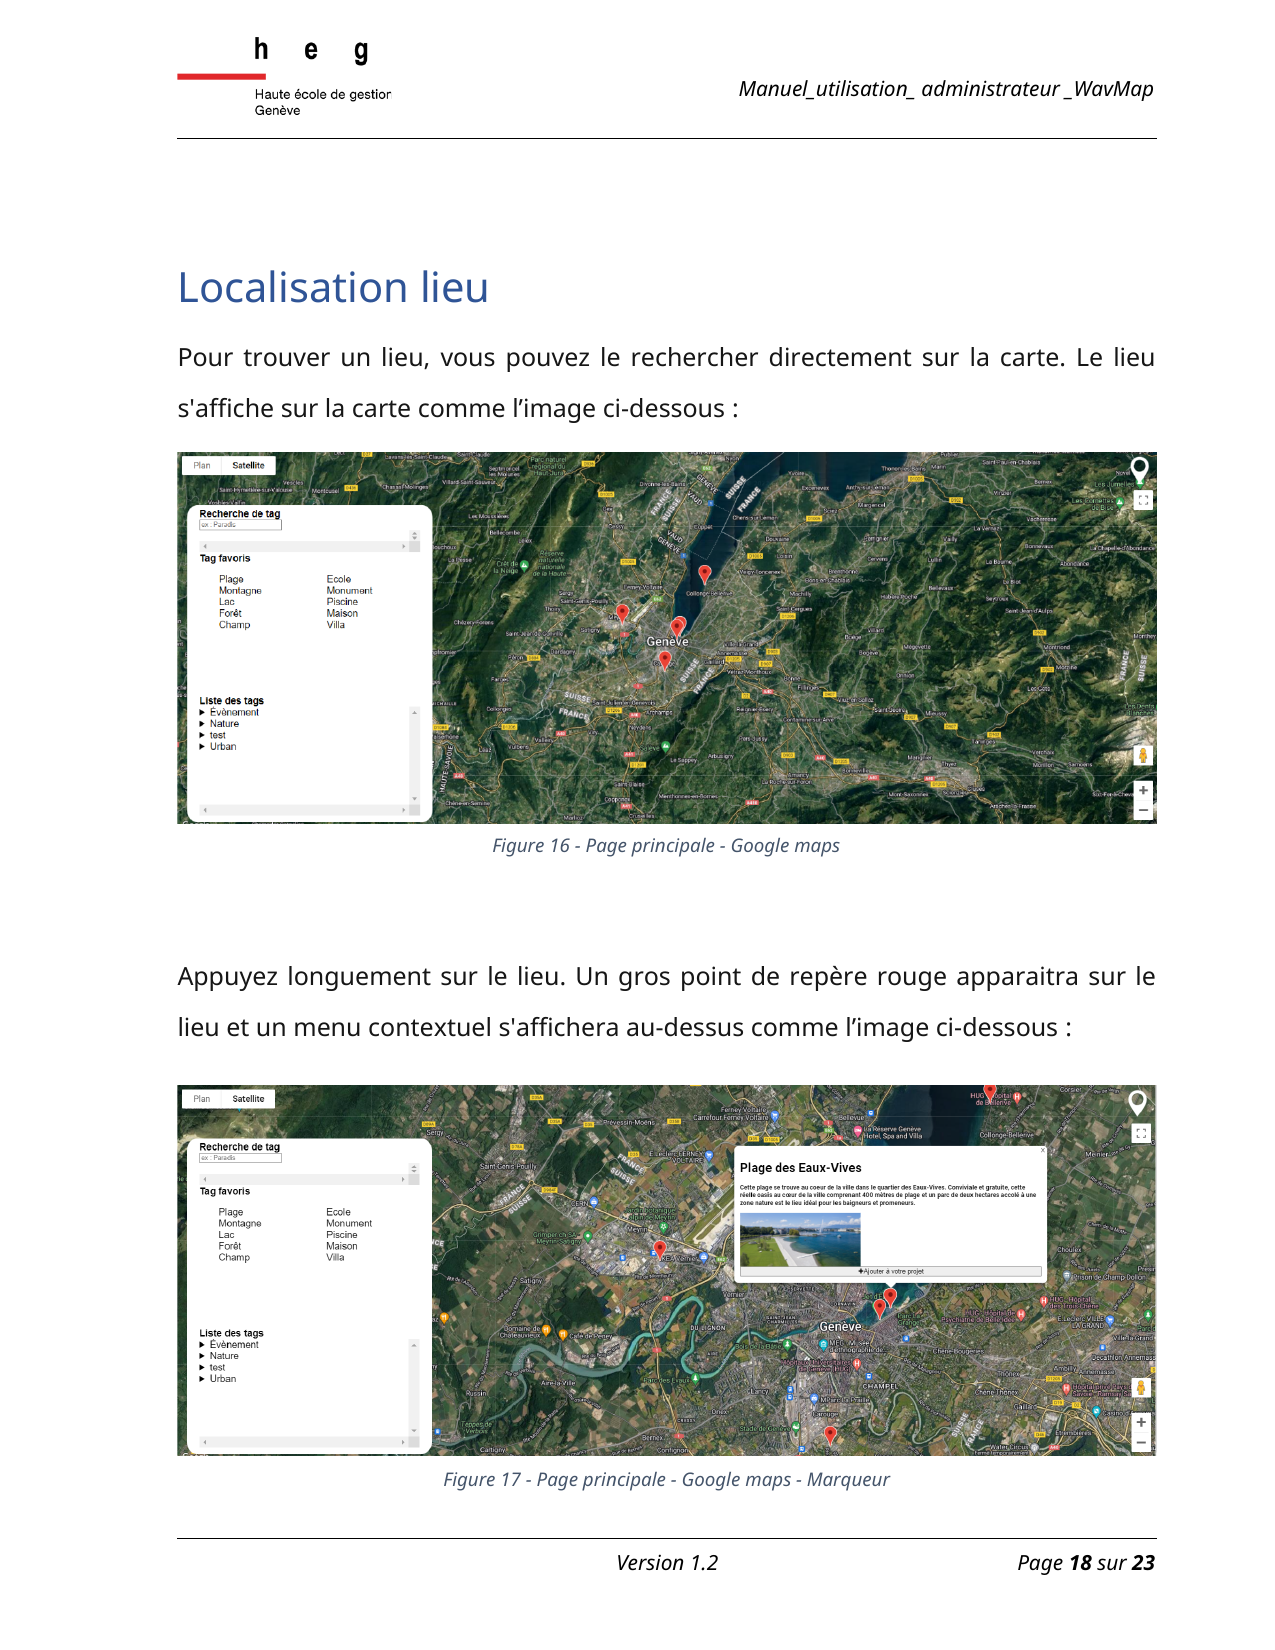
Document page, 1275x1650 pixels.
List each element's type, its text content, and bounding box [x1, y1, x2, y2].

subtitle Localisation lieu [177, 258, 1157, 314]
text Pour trouver un lieu, vous pouvez le rechercher directement sur la carte. Le lieu s'affiche sur la carte comme l’image ci-dessous : [177, 373, 1157, 424]
picture [177, 452, 1157, 824]
text Appuyez longuement sur le lieu. Un gros point de repère rouge apparaitra sur le lieu et un menu contextuel s'affichera au-dessus comme l’image ci-dessous : [177, 993, 1157, 1044]
picture [177, 35, 392, 116]
picture [177, 1085, 1157, 1456]
